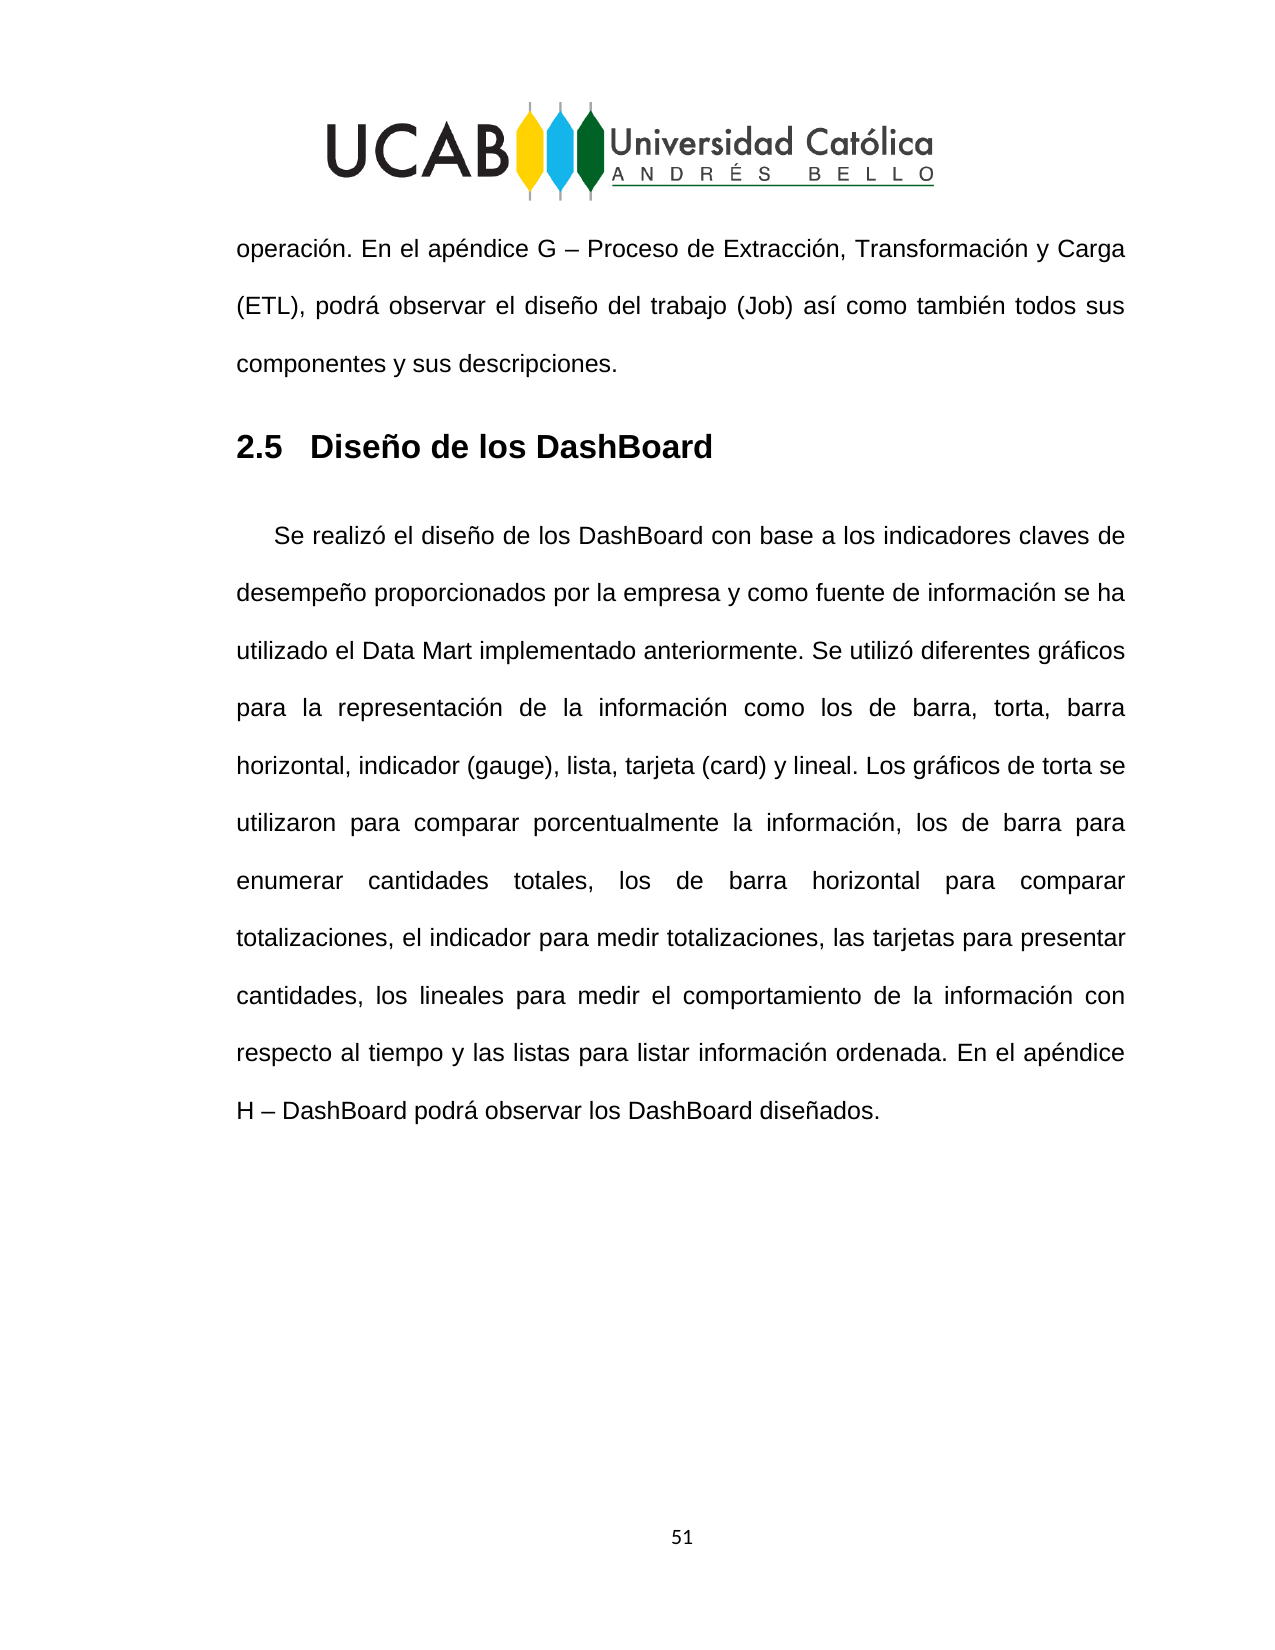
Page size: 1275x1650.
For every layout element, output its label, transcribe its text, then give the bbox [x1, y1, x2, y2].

list Diseño de los DashBoard [236, 427, 1127, 466]
picture [327, 102, 934, 201]
text Se realizó el diseño de los DashBoard con base a los indicadores claves de desempeño proporcionados por la empresa y como fuente de información se ha utilizado el Data Mart implementado anteriormente. Se utilizó diferentes gráficos para la representación de la información como los de barra, torta, barra horizontal, indicador (gauge), lista, tarjeta (card) y lineal. Los gráficos de torta se utilizaron para comparar porcentualmente la información, los de barra para enumerar cantidades totales, los de barra horizontal para comparar totalizaciones, el indicador para medir totalizaciones, las tarjetas para presentar cantidades, los lineales para medir el comportamiento de la información con respecto al tiempo y las listas para listar información ordenada. En el apéndice H – DashBoard podrá observar los DashBoard diseñados. [236, 521, 1127, 1124]
